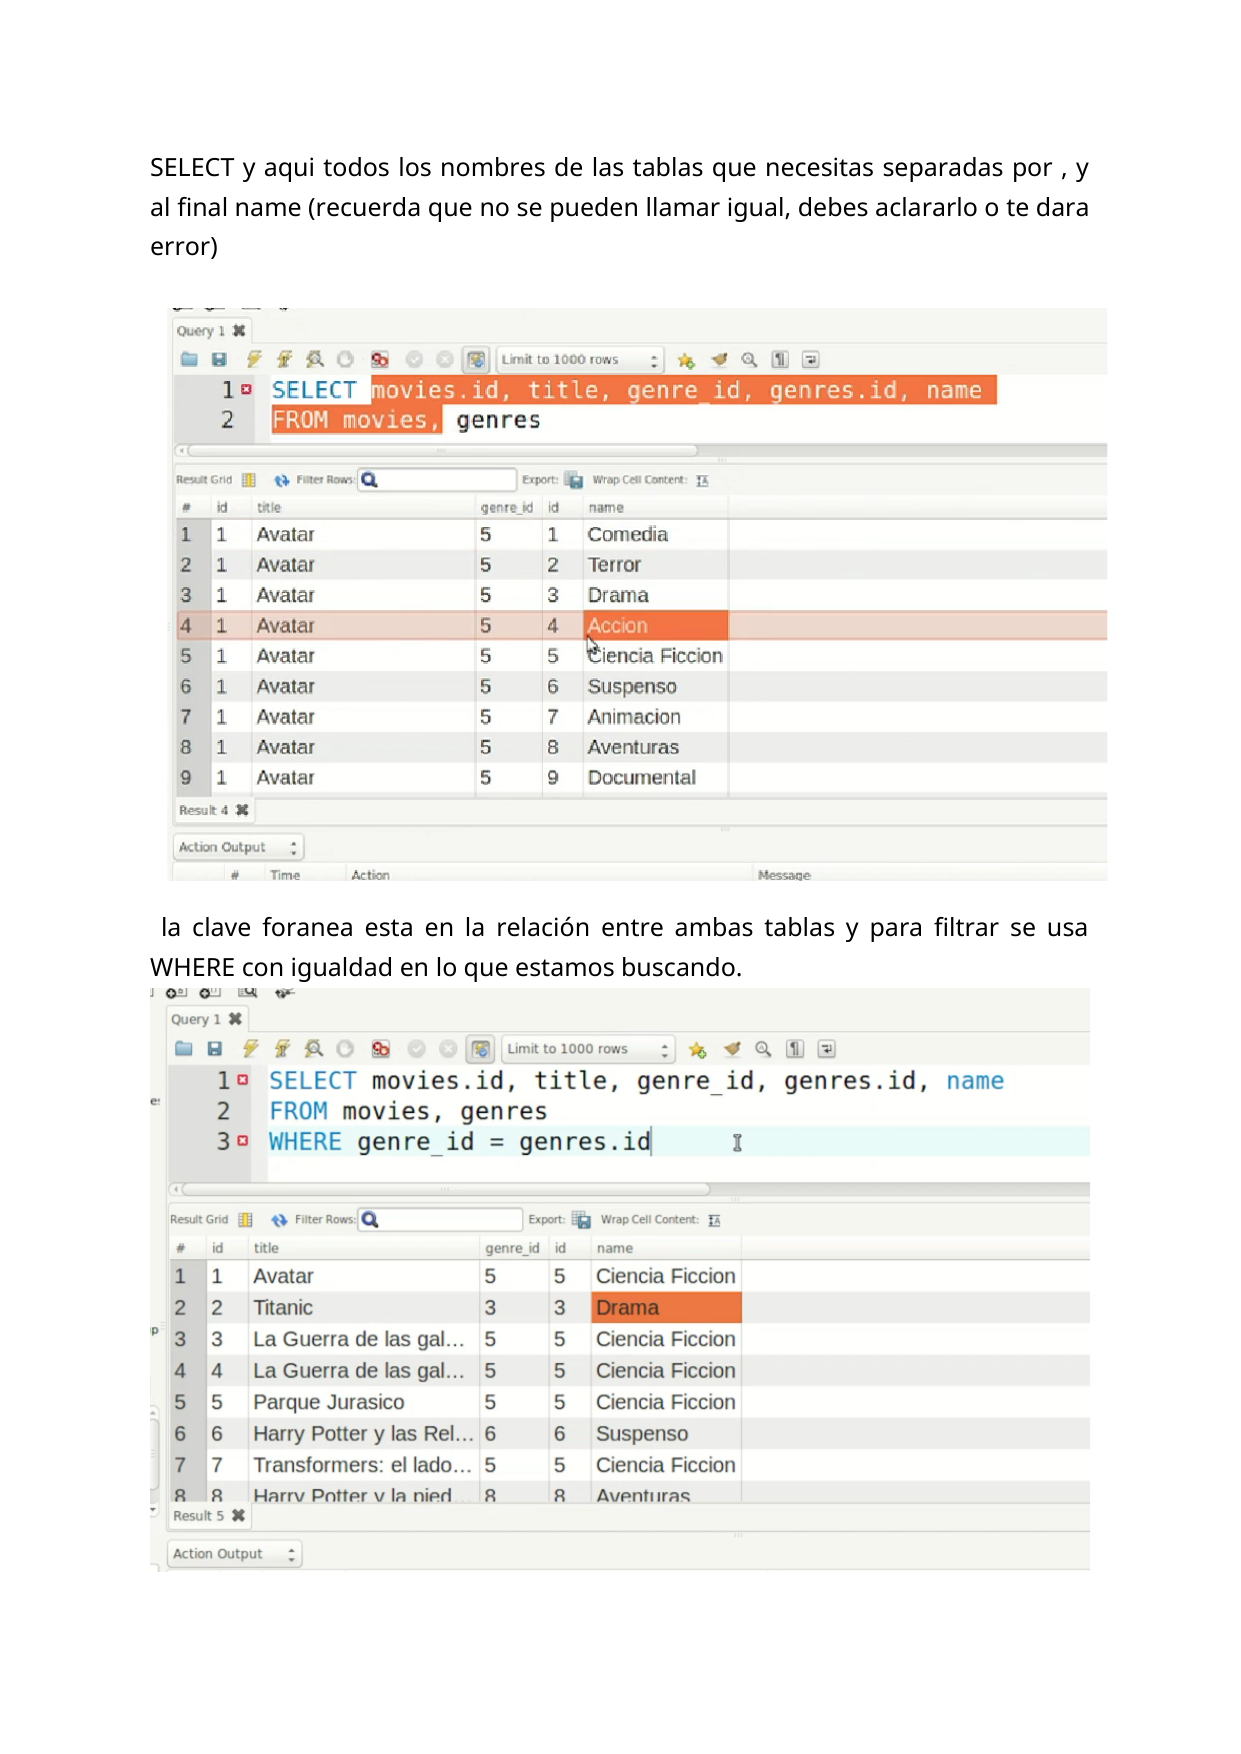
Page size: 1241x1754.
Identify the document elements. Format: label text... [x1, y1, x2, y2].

picture [150, 988, 1091, 1572]
picture [167, 308, 1108, 881]
text SELECT y aqui todos los nombres de las tablas que necesitas separadas por , y al final name (recuerda que no se pueden llamar igual, debes aclararlo o te dara error) [150, 150, 1090, 262]
